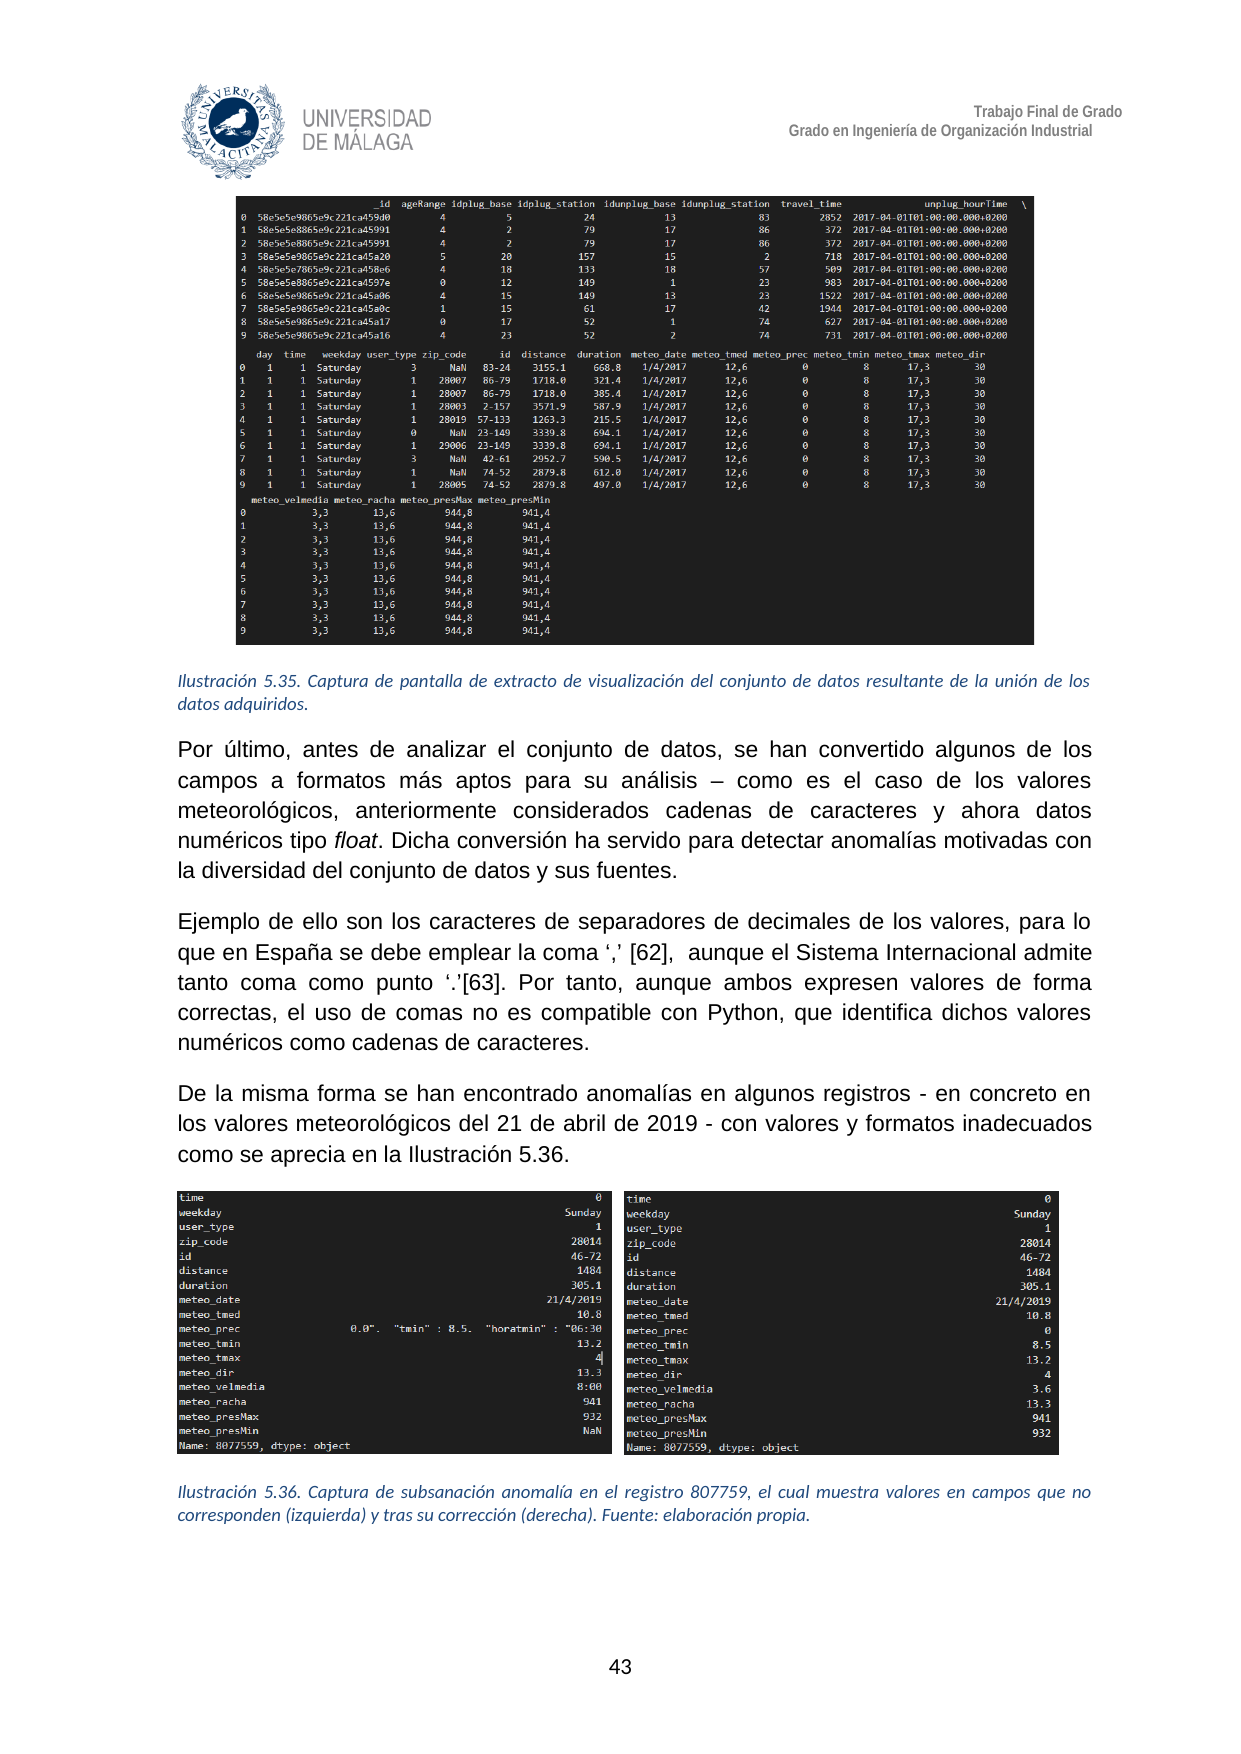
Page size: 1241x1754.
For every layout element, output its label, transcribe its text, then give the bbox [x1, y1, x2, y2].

text Ejemplo de ello son los caracteres de separadores de decimales de los valores, para lo que en España se debe emplear la coma ‘,’ [62], aunque el Sistema Internacional admite tanto coma como punto ‘.’[63]. Por tanto, aunque ambos expresen valores de forma correctas, el uso de comas no es compatible con Python, que identifica dichos valores numéricos como cadenas de caracteres. [177, 908, 1093, 1055]
picture [176, 73, 444, 185]
text Por último, antes de analizar el conjunto de datos, se han convertido algunos de los campos a formatos más aptos para su análisis – como es el caso de los valores meteorológicos, anteriormente considerados cadenas de caracteres y ahora datos numéricos tipo float. Dicha conversión ha servido para detectar anomalías motivadas con la diversidad del conjunto de datos y sus fuentes. [177, 736, 1093, 883]
picture [235, 196, 1035, 645]
picture [177, 1191, 612, 1454]
picture [624, 1191, 1059, 1455]
